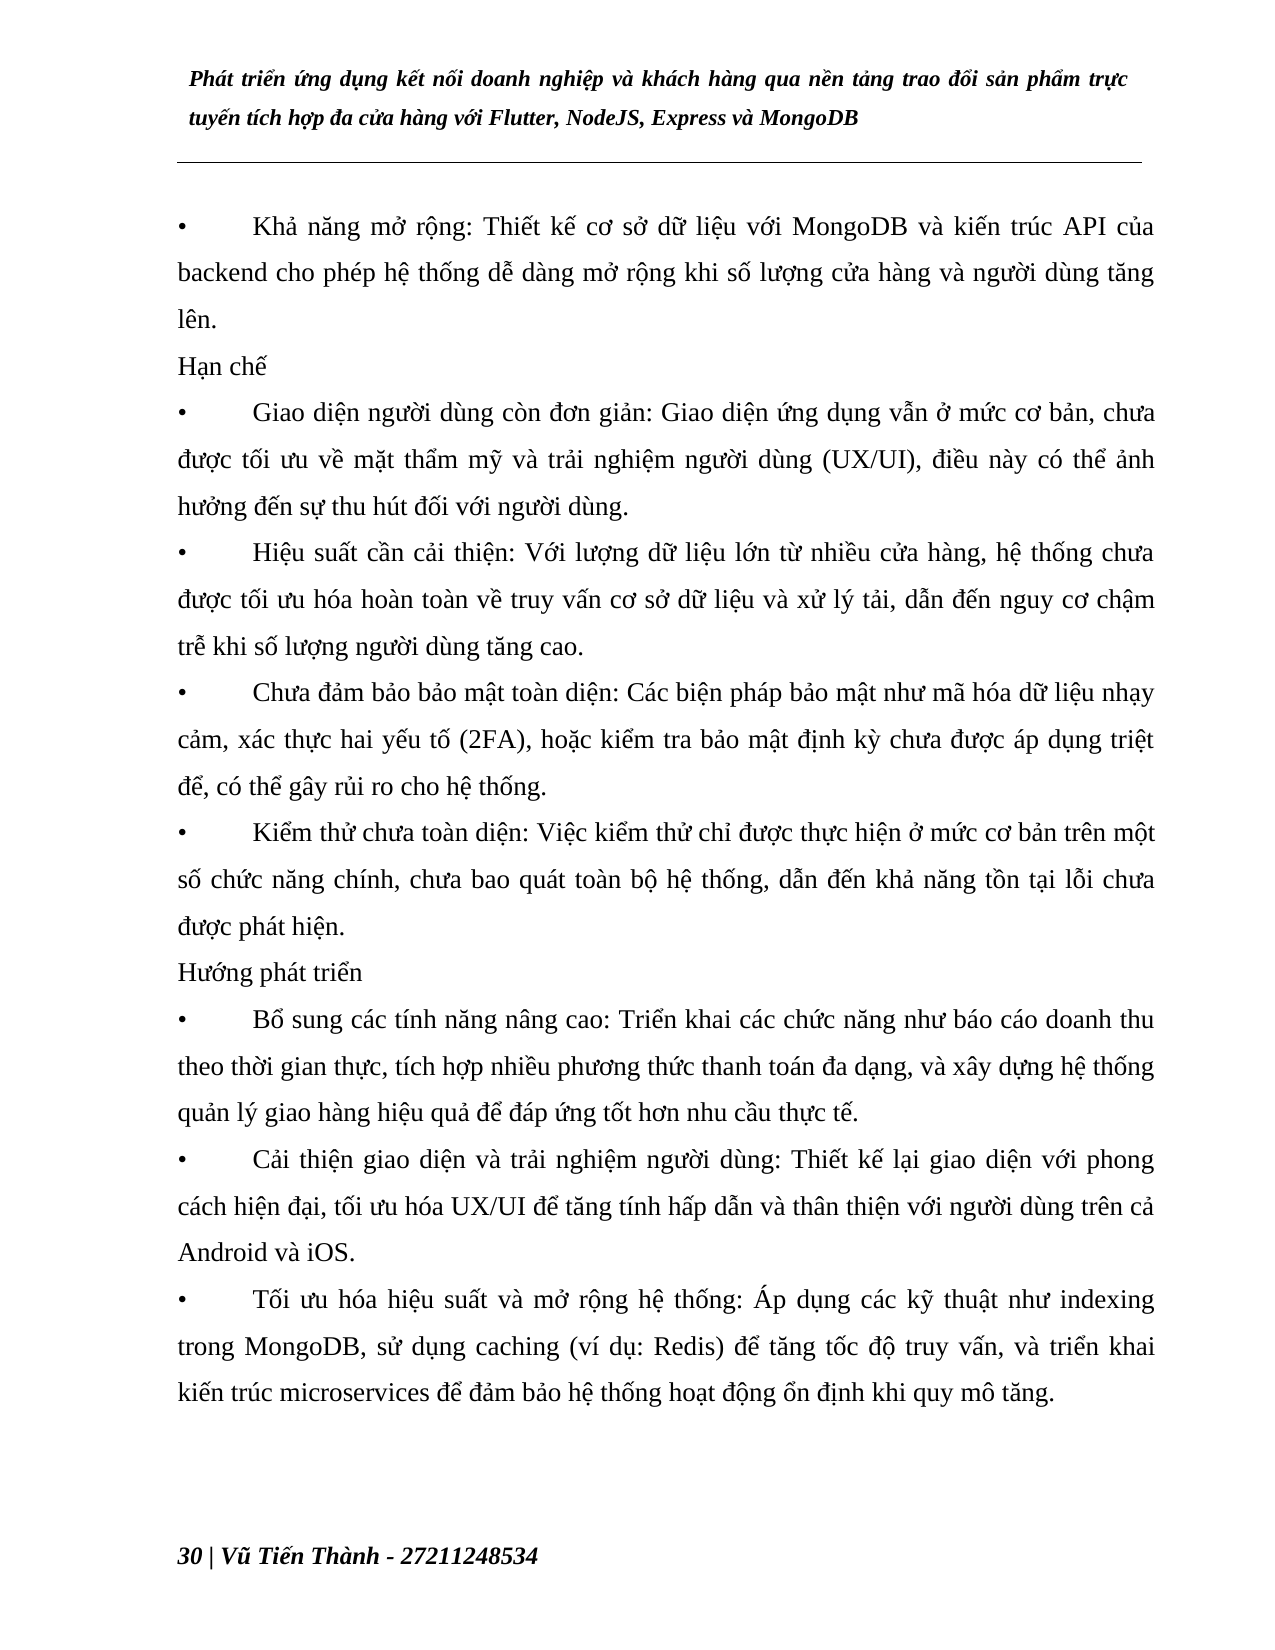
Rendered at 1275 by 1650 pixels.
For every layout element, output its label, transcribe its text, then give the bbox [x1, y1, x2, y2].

text • Bổ sung các tính năng nâng cao: Triển khai các chức năng như báo cáo doanh thu theo thời gian thực, tích hợp nhiều phương thức thanh toán đa dạng, và xây dựng hệ thống quản lý giao hàng hiệu quả để đáp ứng tốt hơn nhu cầu thực tế. [177, 1003, 1156, 1127]
text Hướng phát triển [177, 956, 1156, 987]
text • Kiểm thử chưa toàn diện: Việc kiểm thử chỉ được thực hiện ở mức cơ bản trên một số chức năng chính, chưa bao quát toàn bộ hệ thống, dẫn đến khả năng tồn tại lỗi chưa được phát hiện. [177, 816, 1156, 941]
text • Hiệu suất cần cải thiện: Với lượng dữ liệu lớn từ nhiều cửa hàng, hệ thống chưa được tối ưu hóa hoàn toàn về truy vấn cơ sở dữ liệu và xử lý tải, dẫn đến nguy cơ chậm trễ khi số lượng người dùng tăng cao. [177, 536, 1156, 661]
text • Cải thiện giao diện và trải nghiệm người dùng: Thiết kế lại giao diện với phong cách hiện đại, tối ưu hóa UX/UI để tăng tính hấp dẫn và thân thiện với người dùng trên cả Android và iOS. [177, 1143, 1156, 1267]
text Hạn chế [177, 349, 1156, 381]
text • Tối ưu hóa hiệu suất và mở rộng hệ thống: Áp dụng các kỹ thuật như indexing trong MongoDB, sử dụng caching (ví dụ: Redis) để tăng tốc độ truy vấn, và triển khai kiến trúc microservices để đảm bảo hệ thống hoạt động ổn định khi quy mô tăng. [177, 1283, 1156, 1407]
text • Chưa đảm bảo bảo mật toàn diện: Các biện pháp bảo mật như mã hóa dữ liệu nhạy cảm, xác thực hai yếu tố (2FA), hoặc kiểm tra bảo mật định kỳ chưa được áp dụng triệt để, có thể gây rủi ro cho hệ thống. [177, 676, 1156, 801]
text • Khả năng mở rộng: Thiết kế cơ sở dữ liệu với MongoDB và kiến trúc API của backend cho phép hệ thống dễ dàng mở rộng khi số lượng cửa hàng và người dùng tăng lên. [177, 209, 1156, 334]
text • Giao diện người dùng còn đơn giản: Giao diện ứng dụng vẫn ở mức cơ bản, chưa được tối ưu về mặt thẩm mỹ và trải nghiệm người dùng (UX/UI), điều này có thể ảnh hưởng đến sự thu hút đối với người dùng. [177, 396, 1156, 521]
